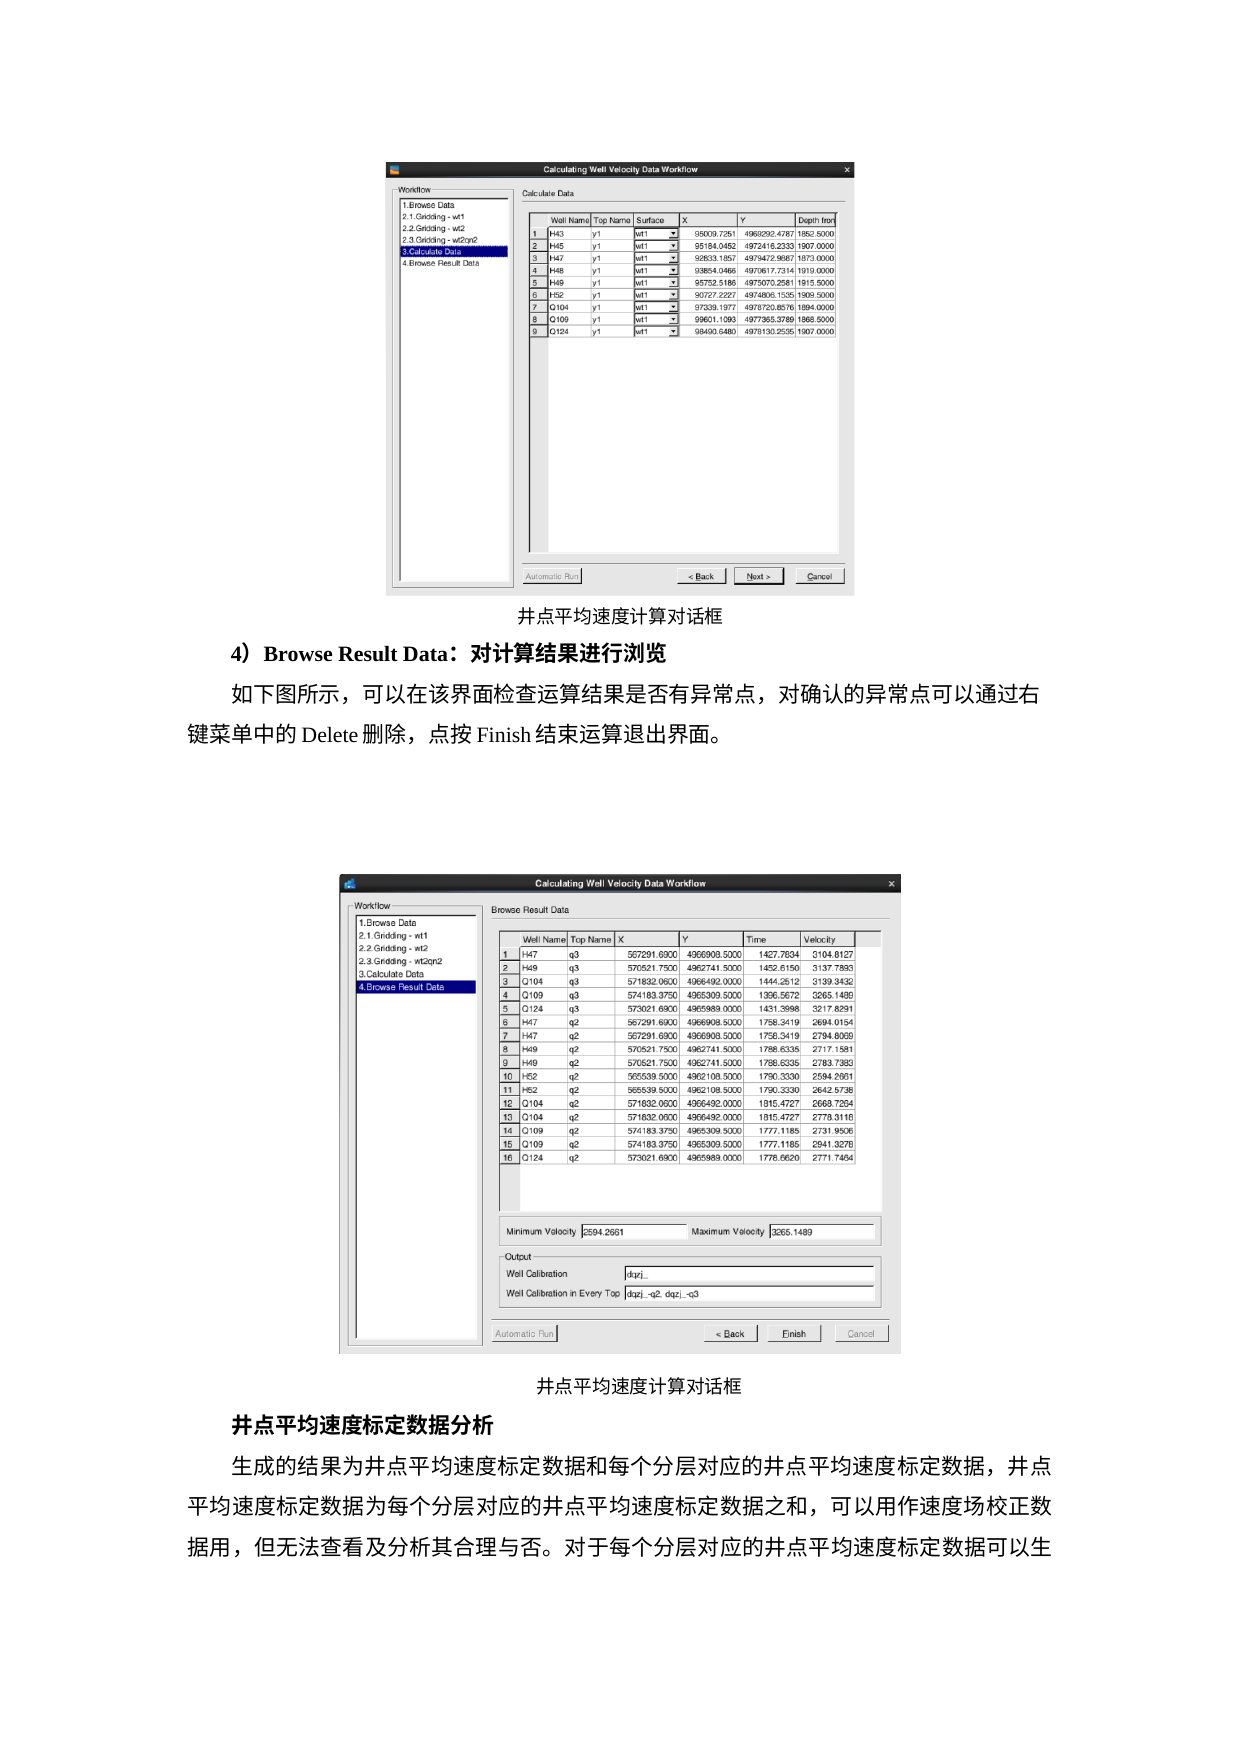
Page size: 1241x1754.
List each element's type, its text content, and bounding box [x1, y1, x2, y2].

text 井点平均速度计算对话框 [187, 1369, 1053, 1401]
picture [385, 162, 855, 596]
text 井点平均速度标定数据分析 [187, 1408, 1053, 1440]
text 4）Browse Result Data：对计算结果进行浏览 [187, 636, 1053, 668]
text 井点平均速度计算对话框 [187, 602, 1053, 629]
text 如下图所示，可以在该界面检查运算结果是否有异常点，对确认的异常点可以通过右键菜单中的Delete删除，点按Finish结束运算退出界面。 [187, 676, 1053, 749]
picture [339, 874, 901, 1354]
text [187, 1448, 1053, 1562]
